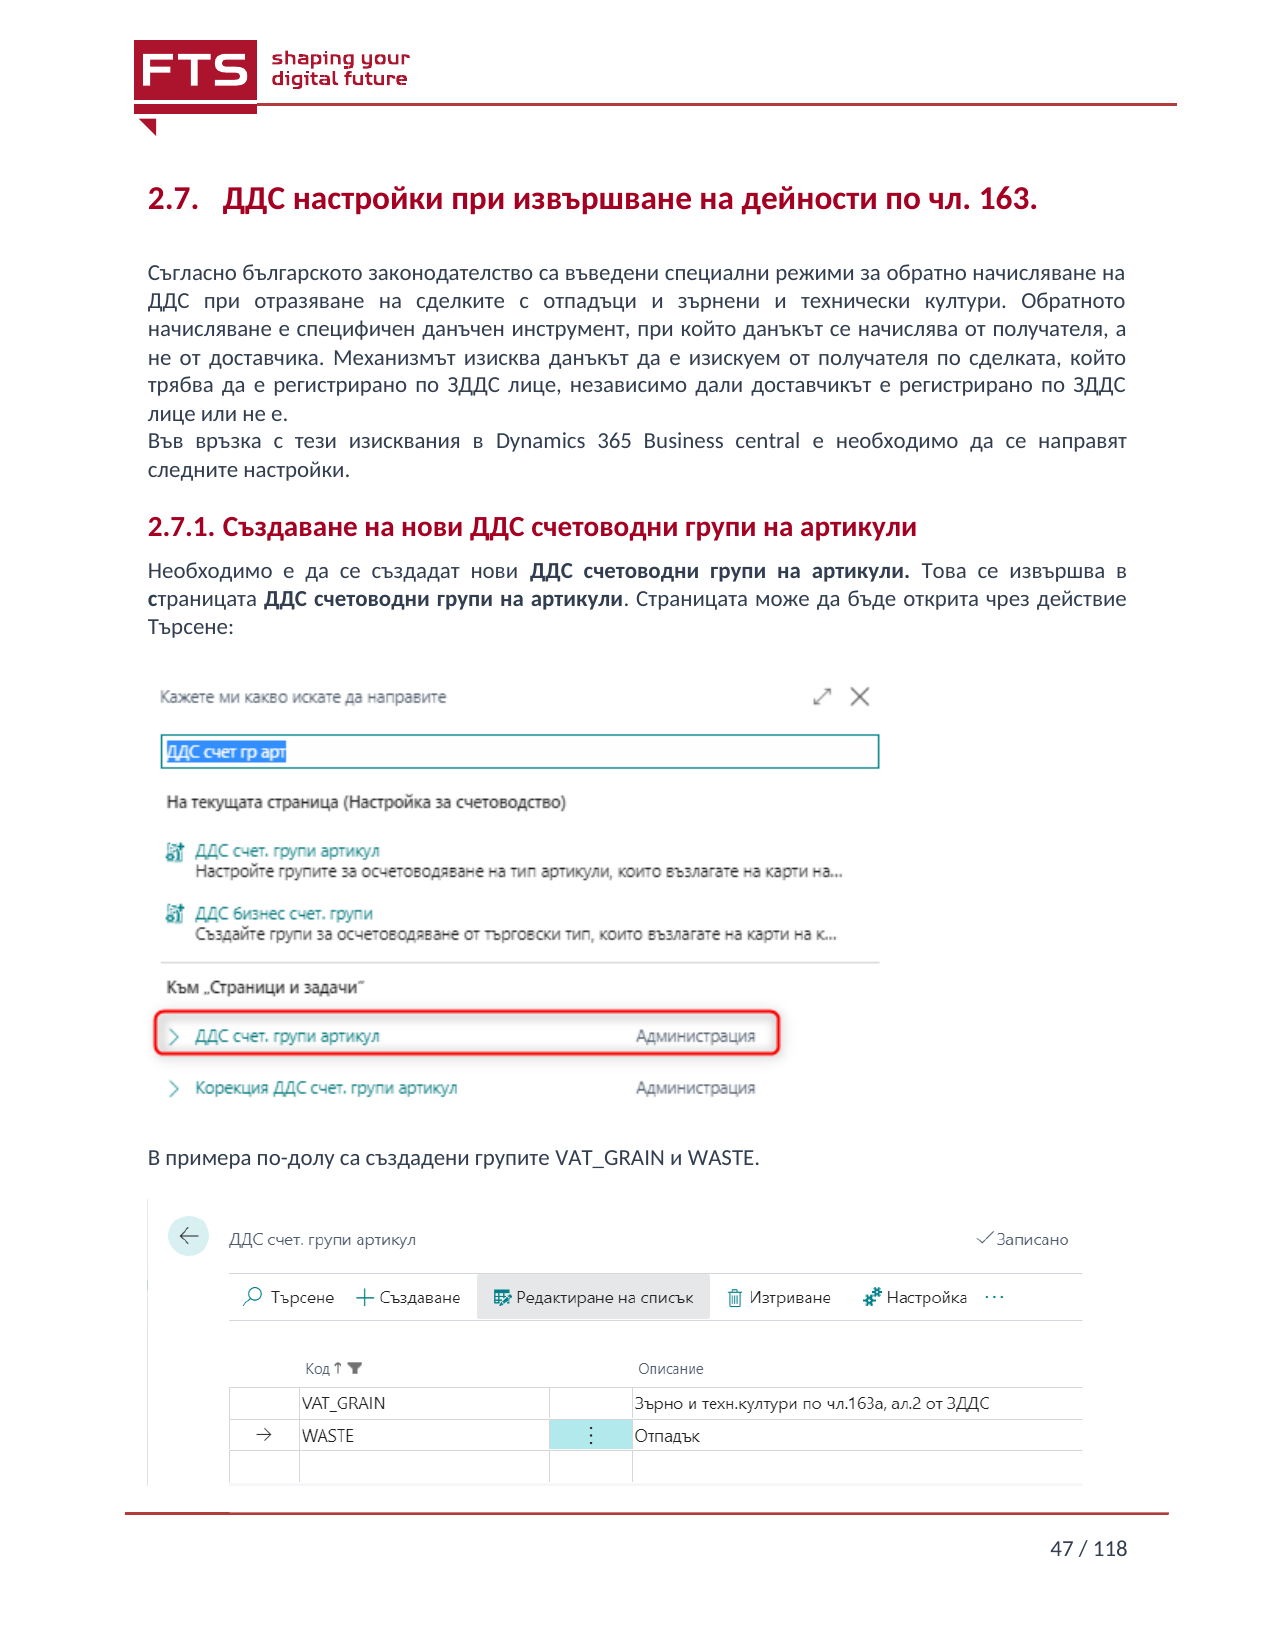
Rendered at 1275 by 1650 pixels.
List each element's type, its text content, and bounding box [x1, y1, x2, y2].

text Във връзка с тези изисквания в Dynamics 365 Business central е необходимо да се направят следните настройки. [148, 427, 1127, 483]
subtitle Създаване на нови ДДС счетоводни групи на артикули [148, 508, 1127, 543]
text Необходимо е да се създадат нови ДДС счетоводни групи на артикули. Това се извършва в страницата ДДС счетоводни групи на артикули. Страницата може да бъде открита чрез действие Търсене: [148, 556, 1127, 640]
picture [147, 667, 886, 1116]
text В примера по-долу са създадени групите VAT_GRAIN и WASTE. [148, 1143, 1127, 1171]
picture [147, 1199, 1083, 1486]
text Съгласно българското законодателство са въведени специални режими за обратно начисляване на ДДС при отразяване на сделките с отпадъци и зърнени и технически култури. Обратното начисляване е специфичен данъчен инструмент, при който данъкът се начислява от получателя, а не от доставчика. Механизмът изисква данъкът да е изискуем от получателя по сделката, който трябва да е регистрирано по ЗДДС лице, независимо дали доставчикът е регистрирано по ЗДДС лице или не е. [148, 258, 1127, 427]
subtitle ДДС настройки при извършване на дейности по чл. 163. [148, 177, 1127, 218]
